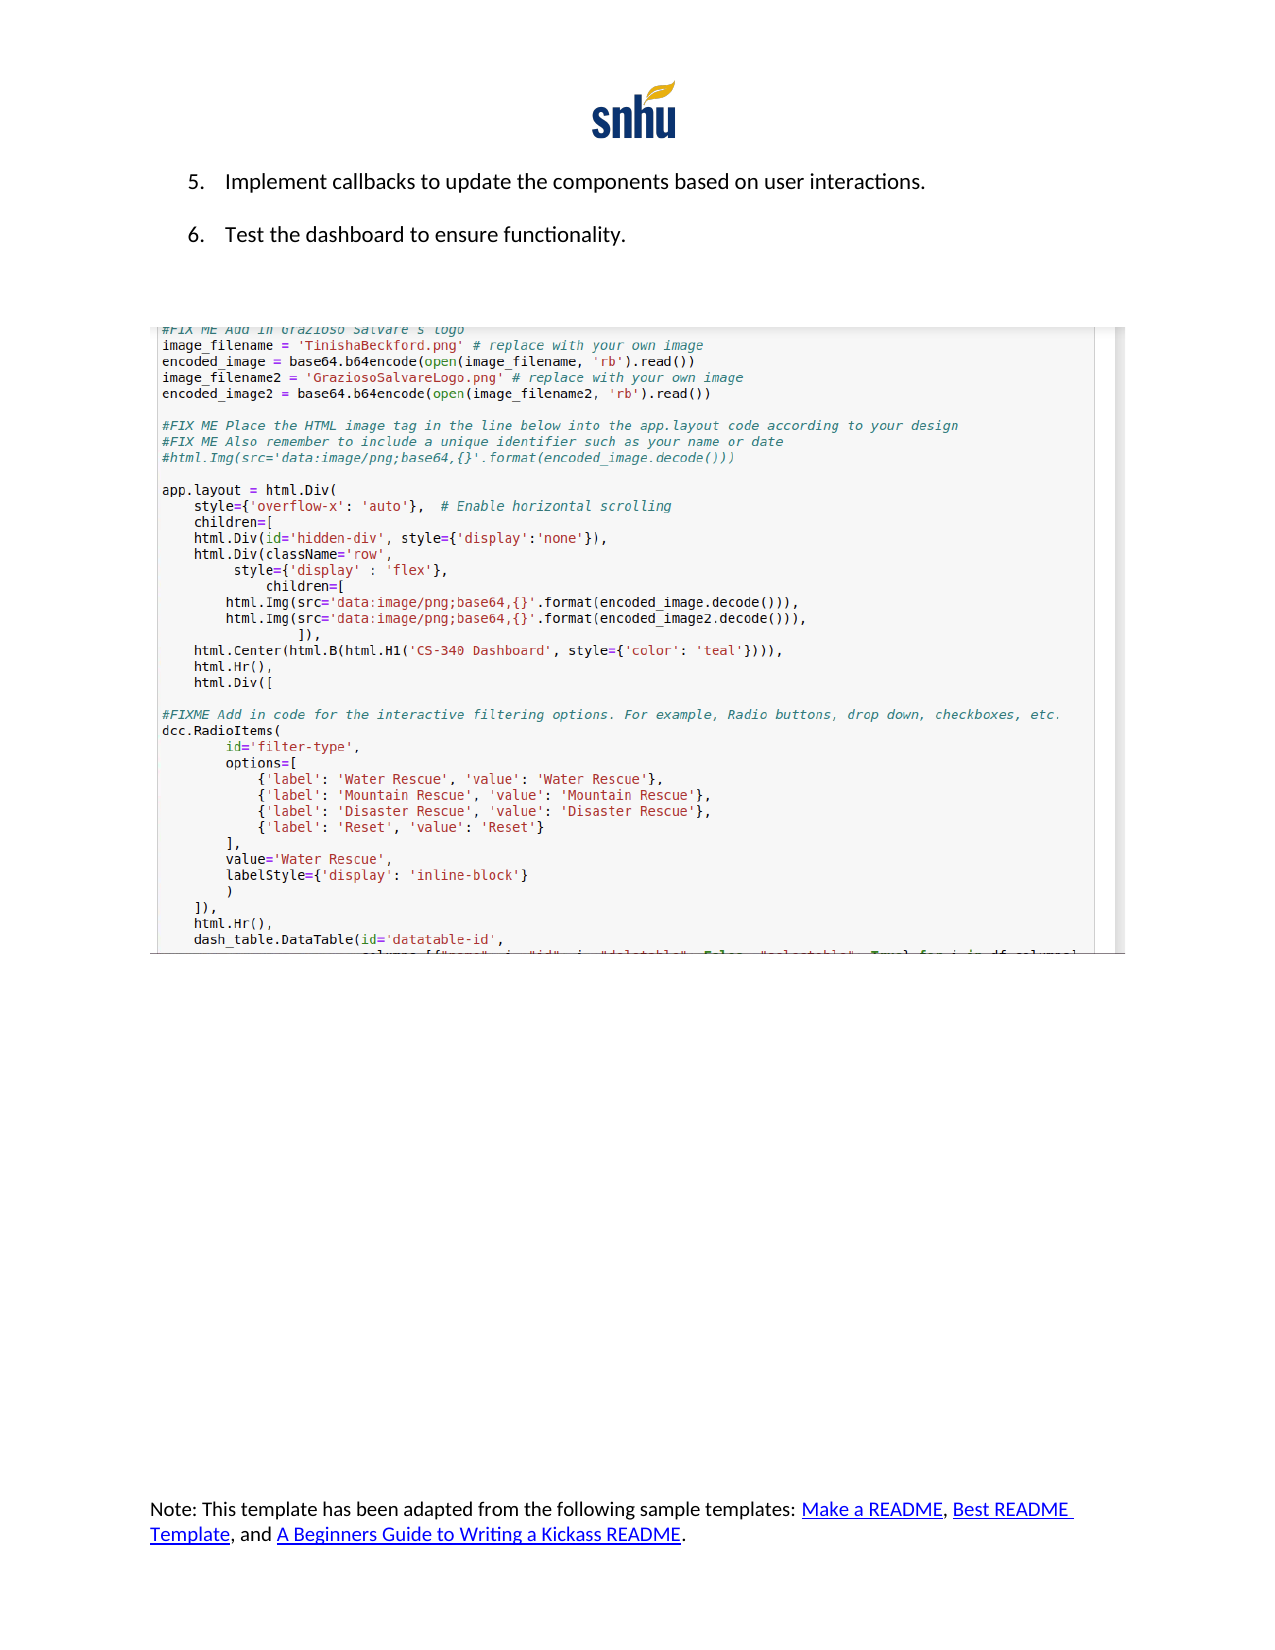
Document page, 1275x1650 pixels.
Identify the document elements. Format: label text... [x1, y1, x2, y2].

picture [150, 326, 1125, 954]
picture [573, 75, 702, 147]
list Test the dashboard to ensure functionality. [187, 220, 1125, 248]
list Implement callbacks to update the components based on user interactions. [187, 167, 1125, 195]
